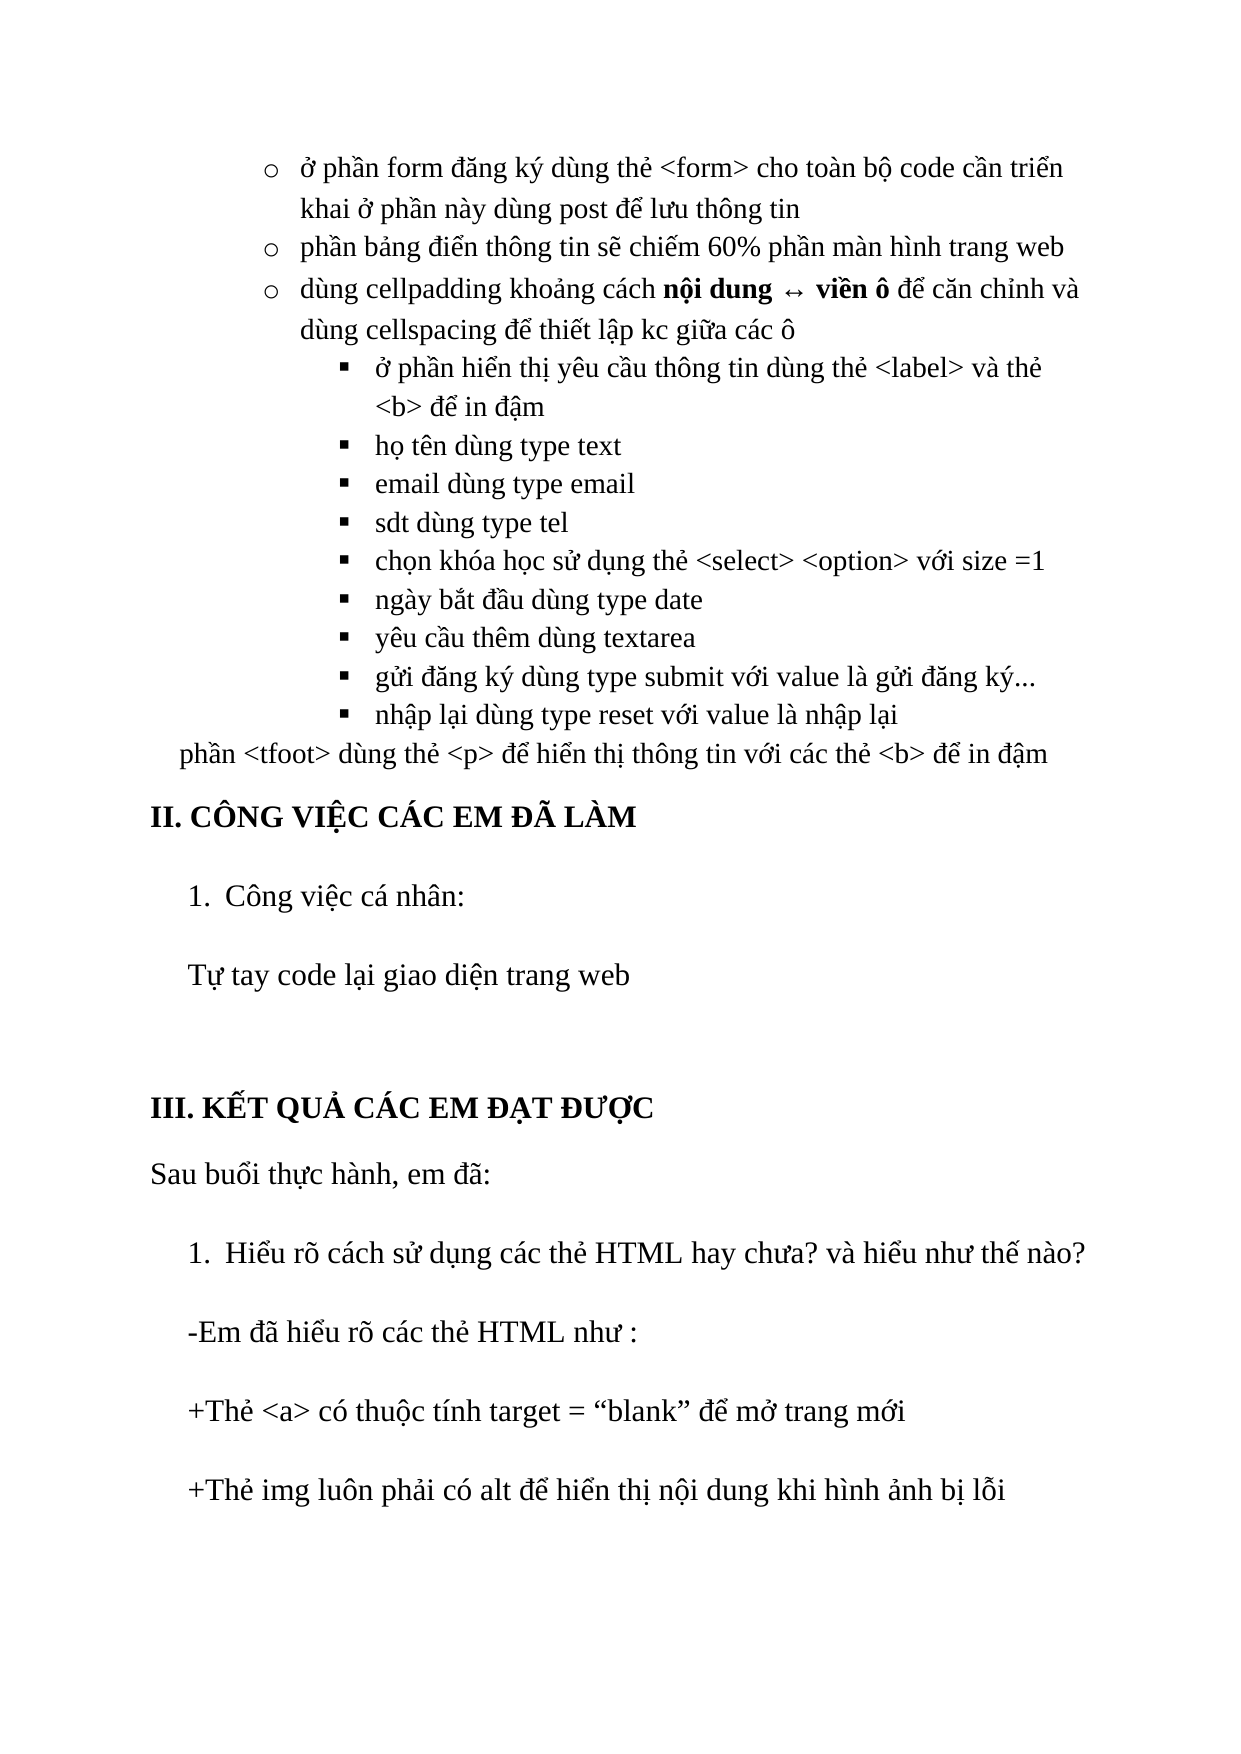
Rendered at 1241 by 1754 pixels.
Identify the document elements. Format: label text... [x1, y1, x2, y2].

list +Thẻ img luôn phải có alt để hiển thị nội dung khi hình ảnh bị lỗi [187, 1471, 1090, 1507]
text II. CÔNG VIỆC CÁC EM ĐÃ LÀM [150, 799, 1090, 835]
list ngày bắt đầu dùng type date [337, 582, 1090, 615]
list ở phần hiển thị yêu cầu thông tin dùng thẻ <label> và thẻ <b> để in đậm [337, 351, 1090, 423]
list -Em đã hiểu rõ các thẻ HTML như : [187, 1313, 1090, 1349]
list dùng cellpadding khoảng cách nội dung ↔ viền ô để căn chỉnh và dùng cellspacing để thiết lập kc giữa các ô [262, 271, 1090, 346]
list phần <tfoot> dùng thẻ <p> để hiển thị thông tin với các thẻ <b> để in đậm [150, 736, 1090, 769]
list phần bảng điển thông tin sẽ chiếm 60% phần màn hình trang web [262, 229, 1090, 266]
list yêu cầu thêm dùng textarea [337, 620, 1090, 654]
list email dùng type email [337, 466, 1090, 500]
list Tự tay code lại giao diện trang web [187, 956, 1090, 992]
text Sau buổi thực hành, em đã: [150, 1156, 1090, 1191]
list +Thẻ <a> có thuộc tính target = “blank” để mở trang mới [187, 1392, 1090, 1428]
list nhập lại dùng type reset với value là nhập lại [337, 697, 1090, 731]
list Công việc cá nhân: [187, 878, 1090, 913]
list gửi đăng ký dùng type submit với value là gửi đăng ký... [337, 659, 1090, 692]
list sdt dùng type tel [337, 505, 1090, 538]
list ở phần form đăng ký dùng thẻ <form> cho toàn bộ code cần triển khai ở phần này dùng post để lưu thông tin [262, 150, 1090, 224]
list họ tên dùng type text [337, 428, 1090, 461]
text III. KẾT QUẢ CÁC EM ĐẠT ĐƯỢC [150, 1089, 1090, 1125]
list chọn khóa học sử dụng thẻ <select> <option> với size =1 [337, 543, 1090, 577]
list Hiểu rõ cách sử dụng các thẻ HTML hay chưa? và hiểu như thế nào? [187, 1234, 1090, 1270]
